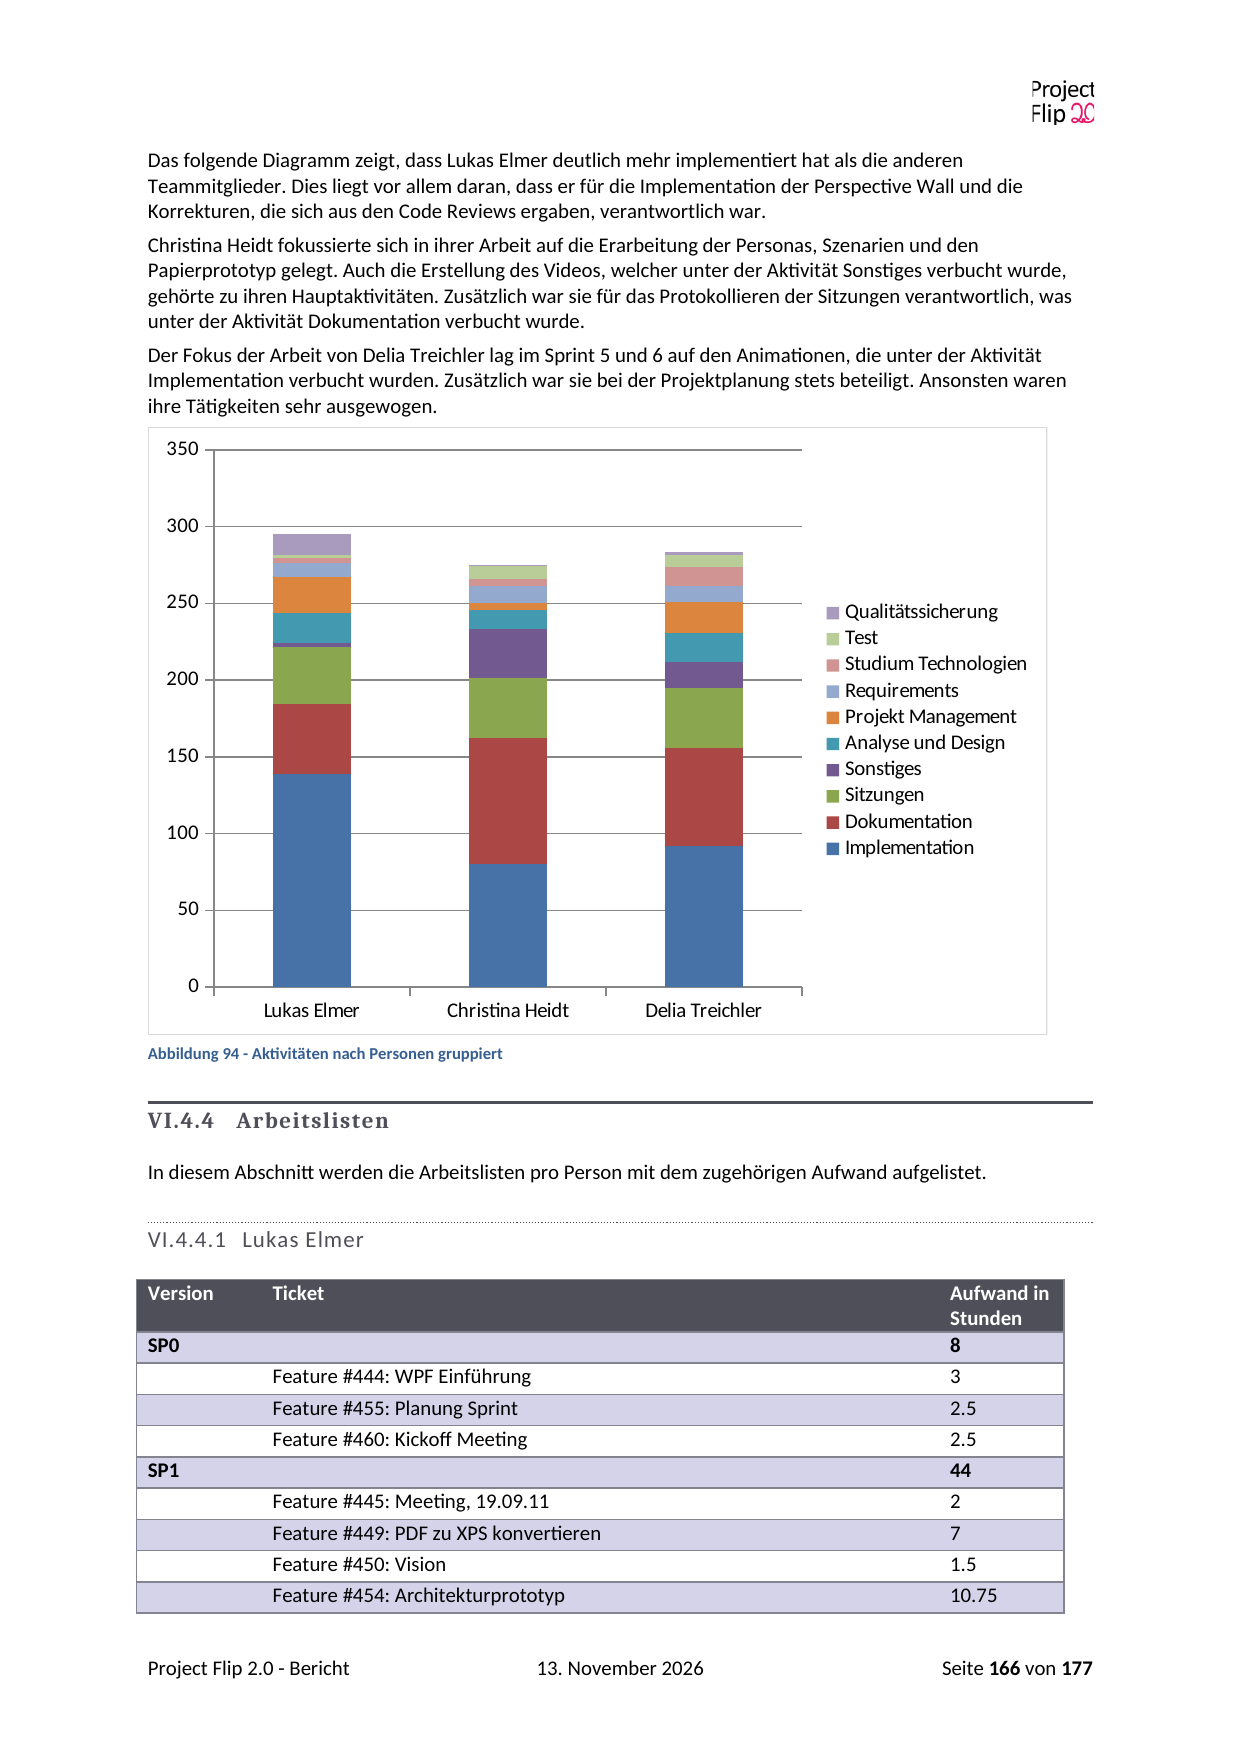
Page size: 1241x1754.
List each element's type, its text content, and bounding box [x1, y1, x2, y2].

text Das folgende Diagramm zeigt, dass Lukas Elmer deutlich mehr implementiert hat als die anderen Teammitglieder. Dies liegt vor allem daran, dass er für die Implementation der Perspective Wall und die Korrekturen, die sich aus den Code Reviews ergaben, verantwortlich war. [148, 148, 1093, 224]
picture [1081, 79, 1097, 124]
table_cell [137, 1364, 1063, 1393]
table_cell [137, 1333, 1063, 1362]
text In diesem Abschnitt werden die Arbeitslisten pro Person mit dem zugehörigen Aufwand aufgelistet. [148, 1159, 1093, 1184]
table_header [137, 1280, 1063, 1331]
text Abbildung 94 - Aktivitäten nach Personen gruppiert [148, 1043, 1093, 1064]
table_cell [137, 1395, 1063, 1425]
text Christina Heidt fokussierte sich in ihrer Arbeit auf die Erarbeitung der Personas, Szenarien und den Papierprototyp gelegt. Auch die Erstellung des Videos, welcher unter der Aktivität Sonstiges verbucht wurde, gehörte zu ihren Hauptaktivitäten. Zusätzlich war sie für das Protokollieren der Sitzungen verantwortlich, was unter der Aktivität Dokumentation verbucht wurde. [148, 232, 1093, 334]
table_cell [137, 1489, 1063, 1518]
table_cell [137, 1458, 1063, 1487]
text Der Fokus der Arbeit von Delia Treichler lag im Sprint 5 und 6 auf den Animationen, die unter der Aktivität Implementation verbucht wurden. Zusätzlich war sie bei der Projektplanung stets beteiligt. Ansonsten waren ihre Tätigkeiten sehr ausgewogen. [148, 342, 1093, 418]
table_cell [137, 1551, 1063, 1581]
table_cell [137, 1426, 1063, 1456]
subtitle Arbeitslisten [148, 1104, 1093, 1134]
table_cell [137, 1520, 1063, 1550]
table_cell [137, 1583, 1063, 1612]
subtitle Lukas Elmer [148, 1222, 1093, 1253]
